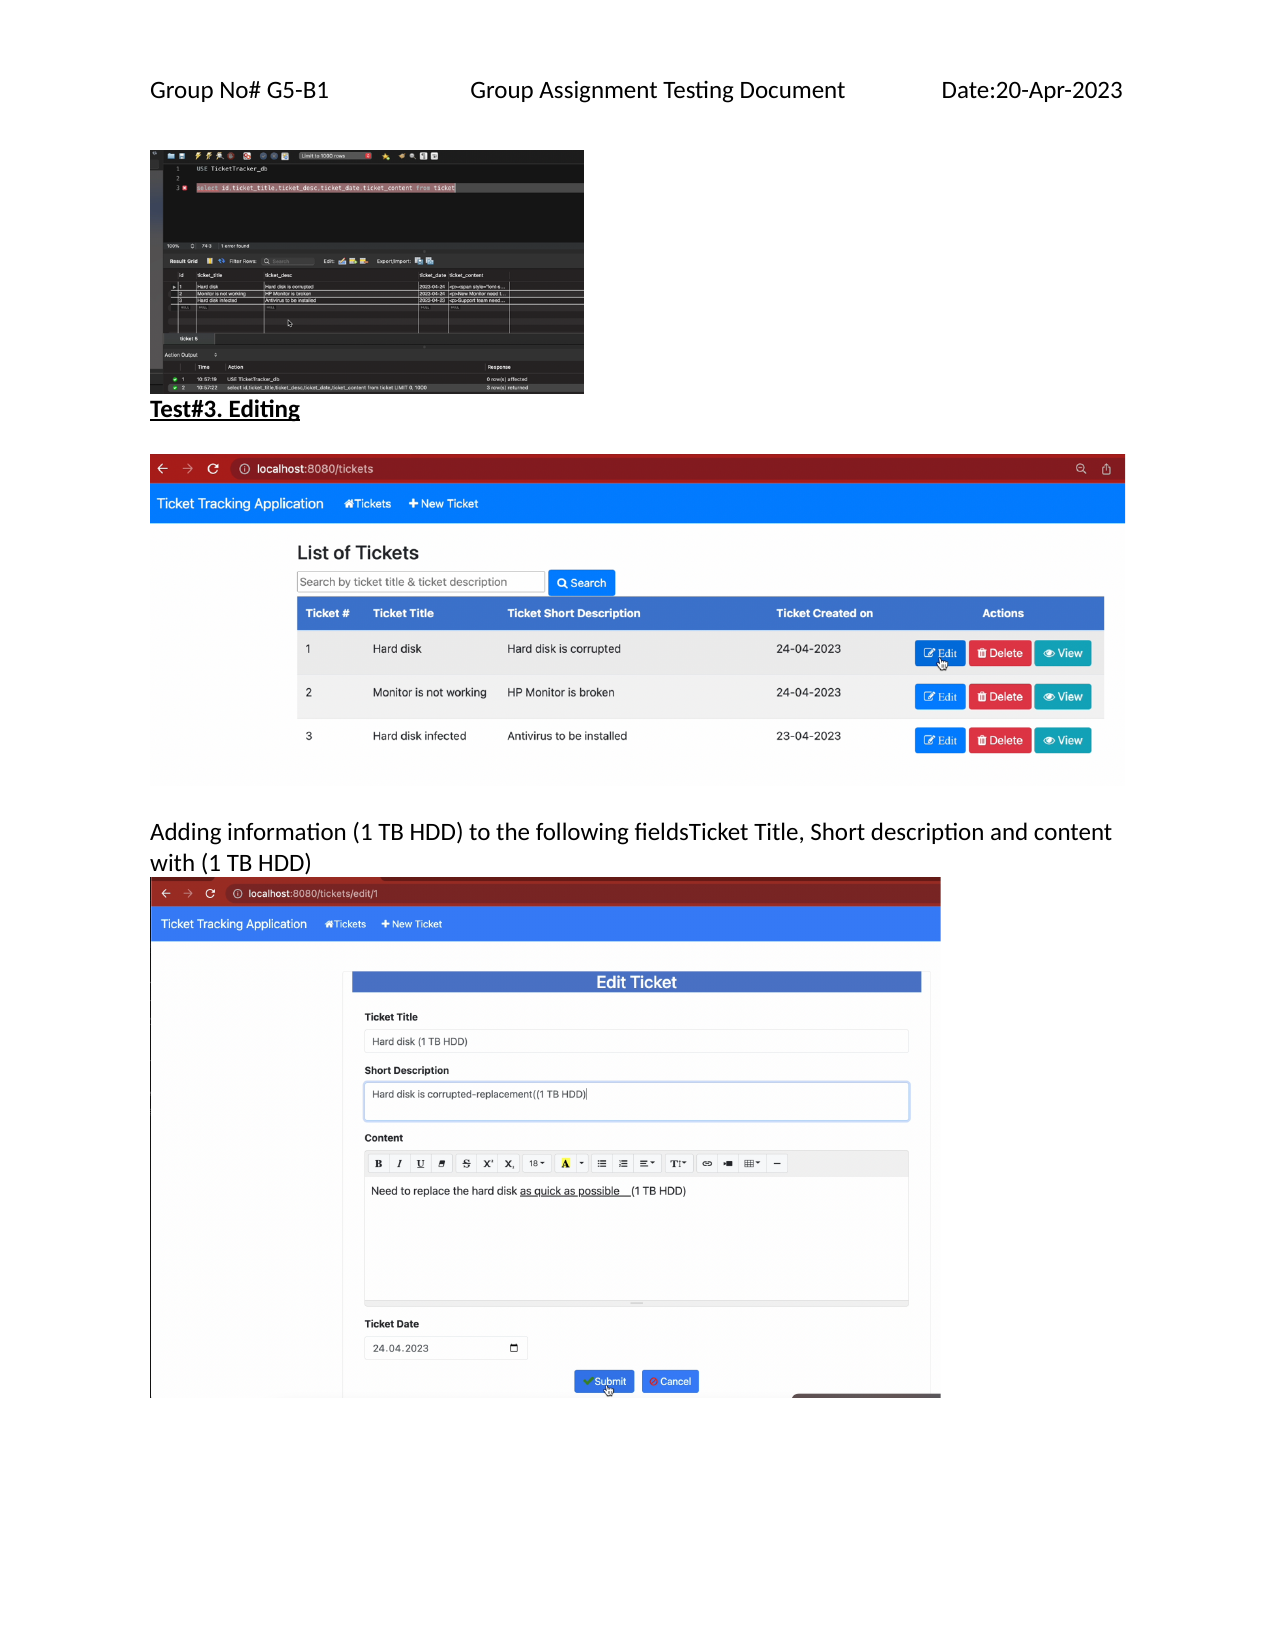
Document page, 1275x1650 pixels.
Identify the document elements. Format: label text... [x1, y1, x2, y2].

picture [150, 877, 941, 1398]
text Adding information (1 TB HDD) to the following fieldsTicket Title, Short description and content with (1 TB HDD) [150, 816, 1125, 877]
text Test#3. Editing [150, 393, 1125, 424]
picture [150, 454, 1125, 786]
picture [150, 150, 584, 394]
